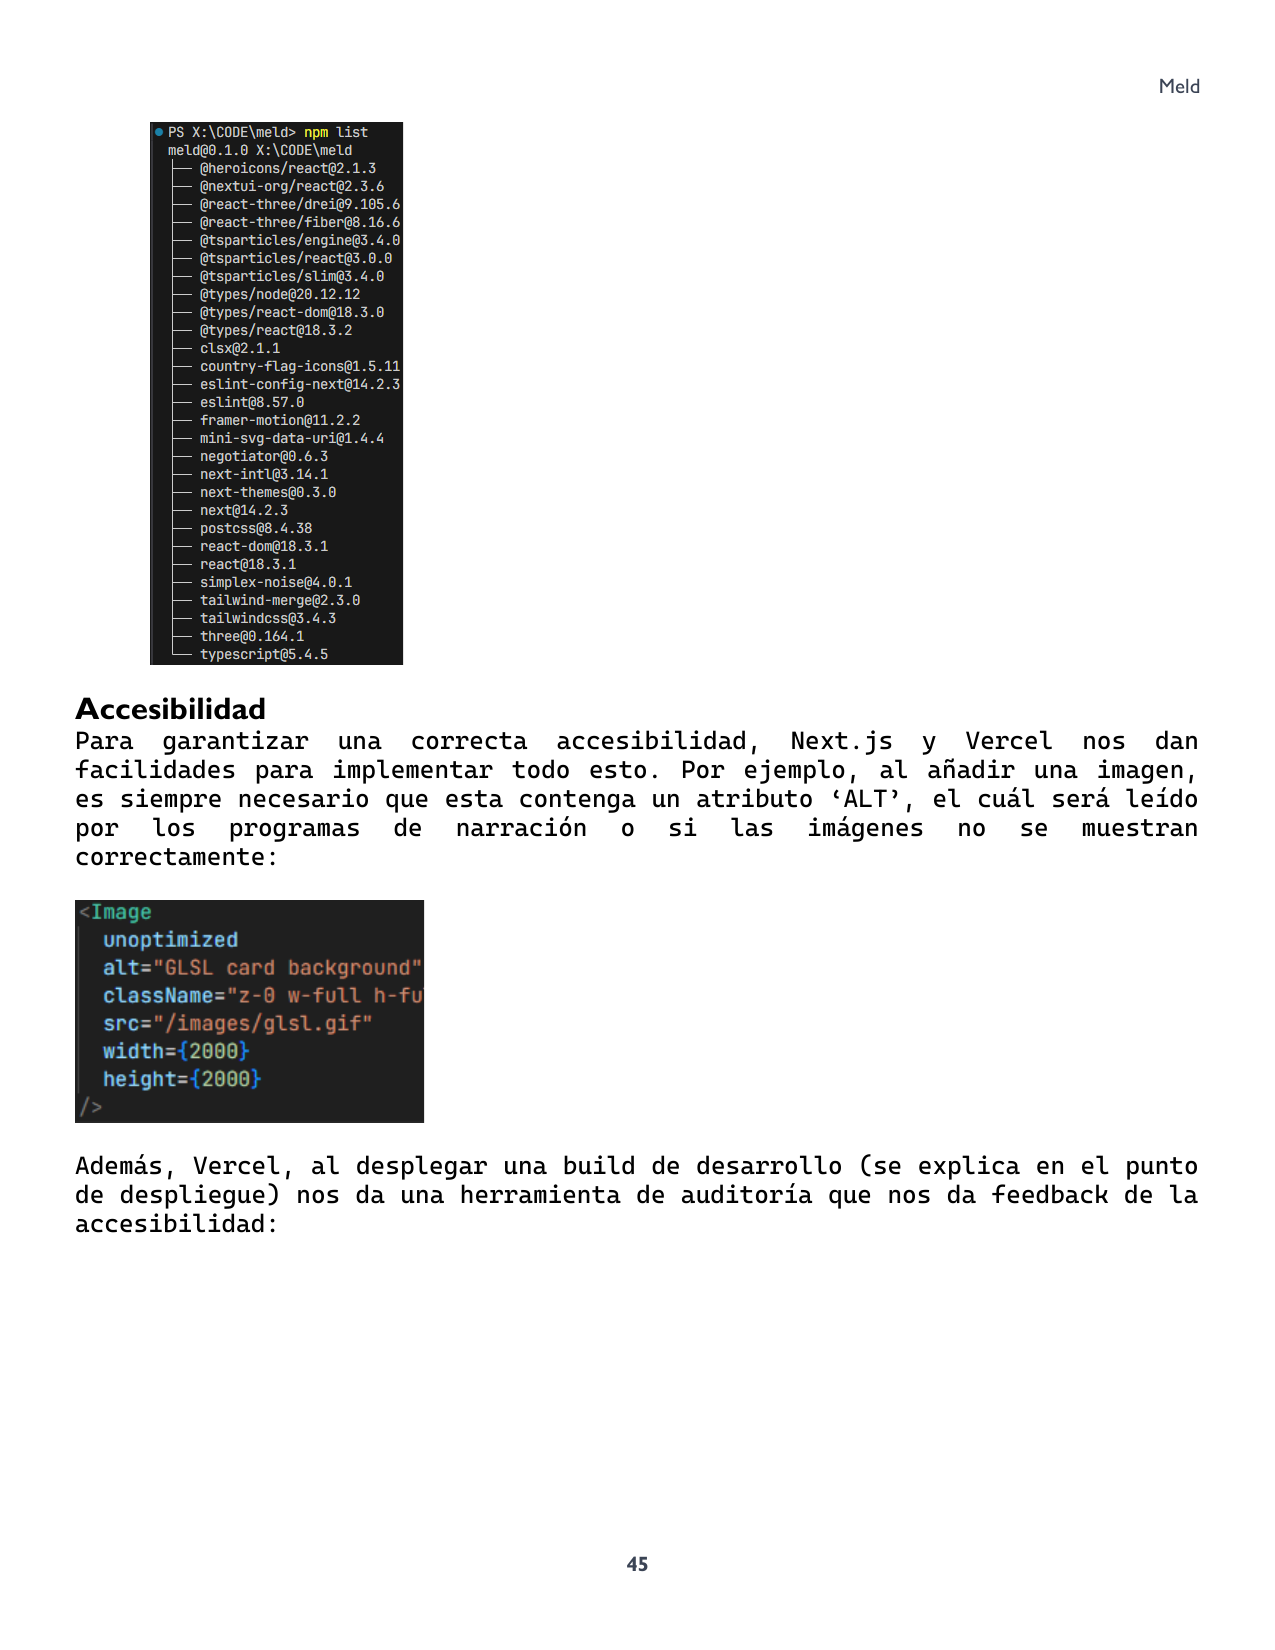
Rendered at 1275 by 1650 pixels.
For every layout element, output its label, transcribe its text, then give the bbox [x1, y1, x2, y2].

picture [75, 900, 425, 1123]
subtitle Accesibilidad [75, 693, 1200, 726]
picture [150, 122, 404, 665]
text Para garantizar una correcta accesibilidad, Next.js y Vercel nos dan facilidades para implementar todo esto. Por ejemplo, al añadir una imagen, es siempre necesario que esta contenga un atributo ‘ALT’, el cuál será leído por los programas de narración o si las imágenes no se muestran correctamente: [75, 726, 1200, 871]
text Además, Vercel, al desplegar una build de desarrollo (se explica en el punto de despliegue) nos da una herramienta de auditoría que nos da feedback de la accesibilidad: [75, 1152, 1200, 1239]
